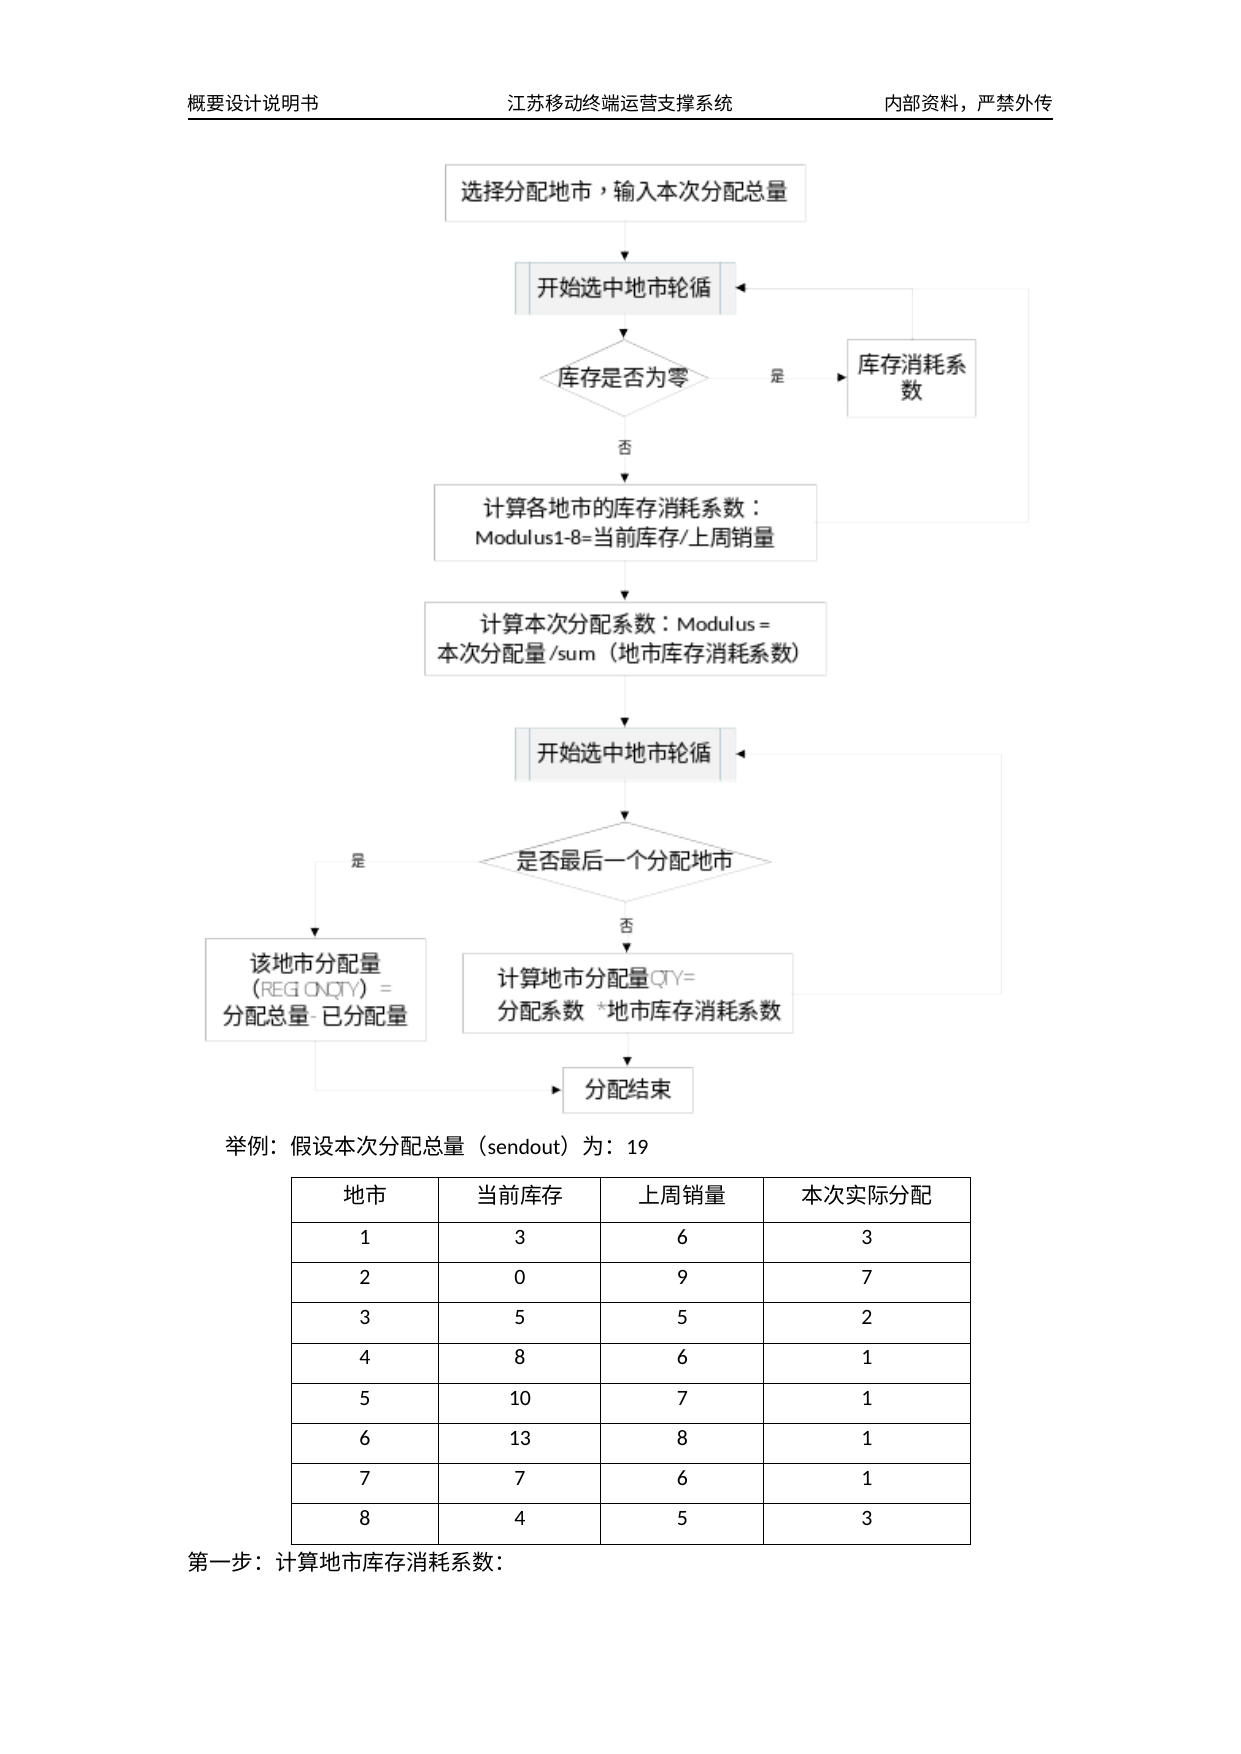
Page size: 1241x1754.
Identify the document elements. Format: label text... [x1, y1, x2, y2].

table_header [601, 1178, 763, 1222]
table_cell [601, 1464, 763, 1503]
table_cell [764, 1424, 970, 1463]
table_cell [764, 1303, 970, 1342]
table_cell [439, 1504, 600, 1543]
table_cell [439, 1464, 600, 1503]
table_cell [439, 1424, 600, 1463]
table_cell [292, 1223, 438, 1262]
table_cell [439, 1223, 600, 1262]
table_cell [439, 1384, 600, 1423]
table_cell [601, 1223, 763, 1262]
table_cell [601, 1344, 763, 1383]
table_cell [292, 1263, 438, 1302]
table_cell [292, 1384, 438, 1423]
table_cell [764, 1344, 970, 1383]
list 举例：假设本次分配总量（sendout）为：19 [225, 1129, 1053, 1161]
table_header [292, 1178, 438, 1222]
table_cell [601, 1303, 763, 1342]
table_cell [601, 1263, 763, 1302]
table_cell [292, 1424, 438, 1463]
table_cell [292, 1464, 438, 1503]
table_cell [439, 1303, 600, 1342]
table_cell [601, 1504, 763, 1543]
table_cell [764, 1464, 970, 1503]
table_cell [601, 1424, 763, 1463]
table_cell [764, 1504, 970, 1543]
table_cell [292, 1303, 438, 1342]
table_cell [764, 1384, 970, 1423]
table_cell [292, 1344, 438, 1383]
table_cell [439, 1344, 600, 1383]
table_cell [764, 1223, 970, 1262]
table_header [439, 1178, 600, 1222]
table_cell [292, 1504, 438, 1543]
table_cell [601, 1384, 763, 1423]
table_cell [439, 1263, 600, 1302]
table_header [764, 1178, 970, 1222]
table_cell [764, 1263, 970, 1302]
list 第一步：计算地市库存消耗系数： [188, 1544, 1053, 1576]
